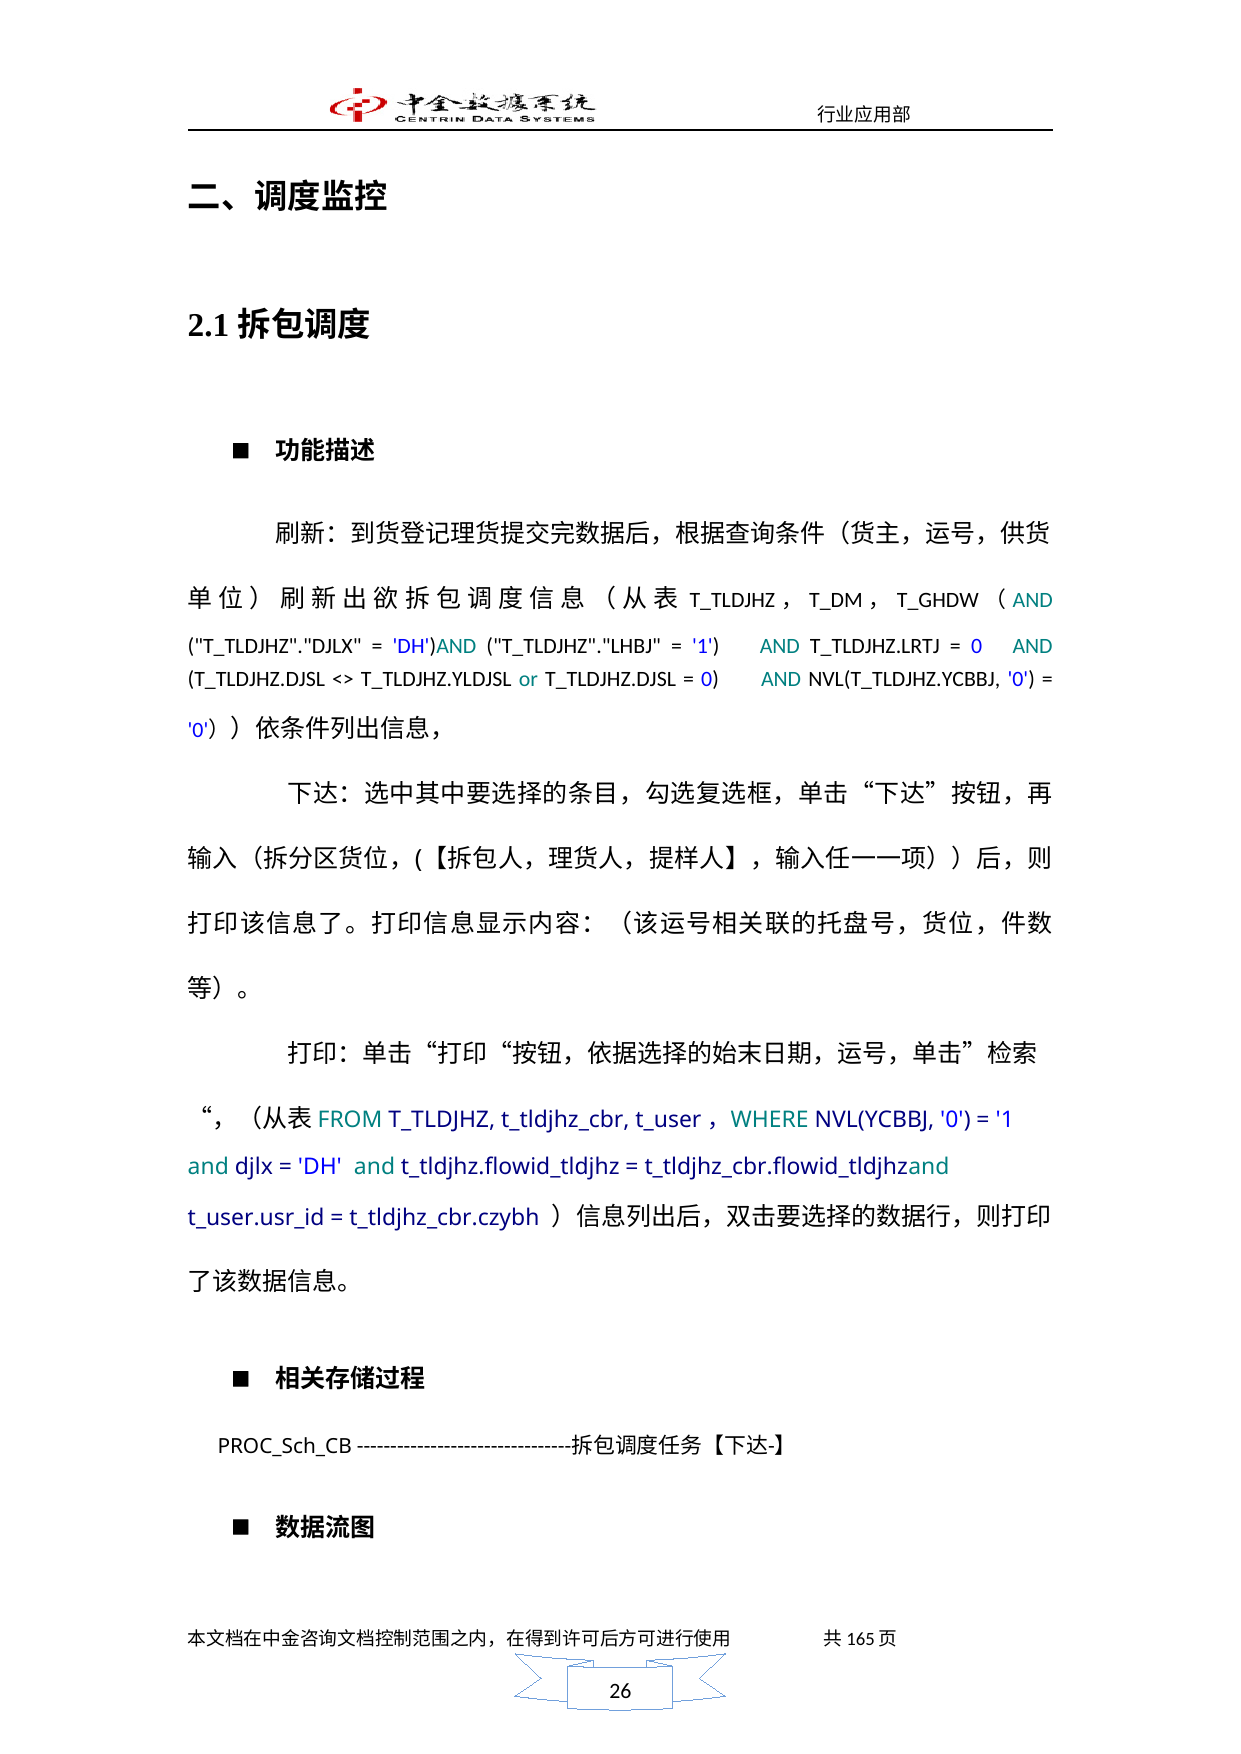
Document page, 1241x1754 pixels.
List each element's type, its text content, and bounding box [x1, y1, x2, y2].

subtitle 二、调度监控 [187, 162, 1053, 227]
text PROC_Sch_CB --------------------------------拆包调度任务【下达-】 [187, 1428, 1053, 1460]
subtitle 2.1 拆包调度 [187, 289, 1053, 354]
text 打印：单击“打印“按钮，依据选择的始末日期，运号，单击”检索“，（从表FROM T_TLDJHZ, t_tldjhz_cbr, t_user ，WHERE NVL(YCBBJ, '0') = '1 and djlx = 'DH' and t_tldjhz.flowid_tldjhz = t_tldjhz_cbr.flowid_tldjhzand t_user.usr_id = t_tldjhz_cbr.czybh ）信息列出后，双击要选择的数据行，则打印了该数据信息。 [187, 1019, 1053, 1312]
text 刷新：到货登记理货提交完数据后，根据查询条件（货主，运号，供货单位）刷新出欲拆包调度信息（从表T_TLDJHZ，T_DM，T_GHDW（AND ("T_TLDJHZ"."DJLX" = 'DH')AND ("T_TLDJHZ"."LHBJ" = '1') AND T_TLDJHZ.LRTJ = 0 AND (T_TLDJHZ.DJSL <> T_TLDJHZ.YLDJSL or T_TLDJHZ.DJSL = 0) AND NVL(T_TLDJHZ.YCBBJ, '0') = '0'））依条件列出信息， [187, 499, 1053, 759]
list 数据流图 [231, 1493, 1053, 1558]
text 下达：选中其中要选择的条目，勾选复选框，单击“下达”按钮，再输入（拆分区货位，(【拆包人，理货人，提样人】，输入任一一项））后，则打印该信息了。打印信息显示内容：（该运号相关联的托盘号，货位，件数等）。 [187, 759, 1053, 1019]
list 功能描述 [231, 416, 1053, 481]
picture [329, 88, 597, 122]
list 相关存储过程 [231, 1344, 1053, 1409]
